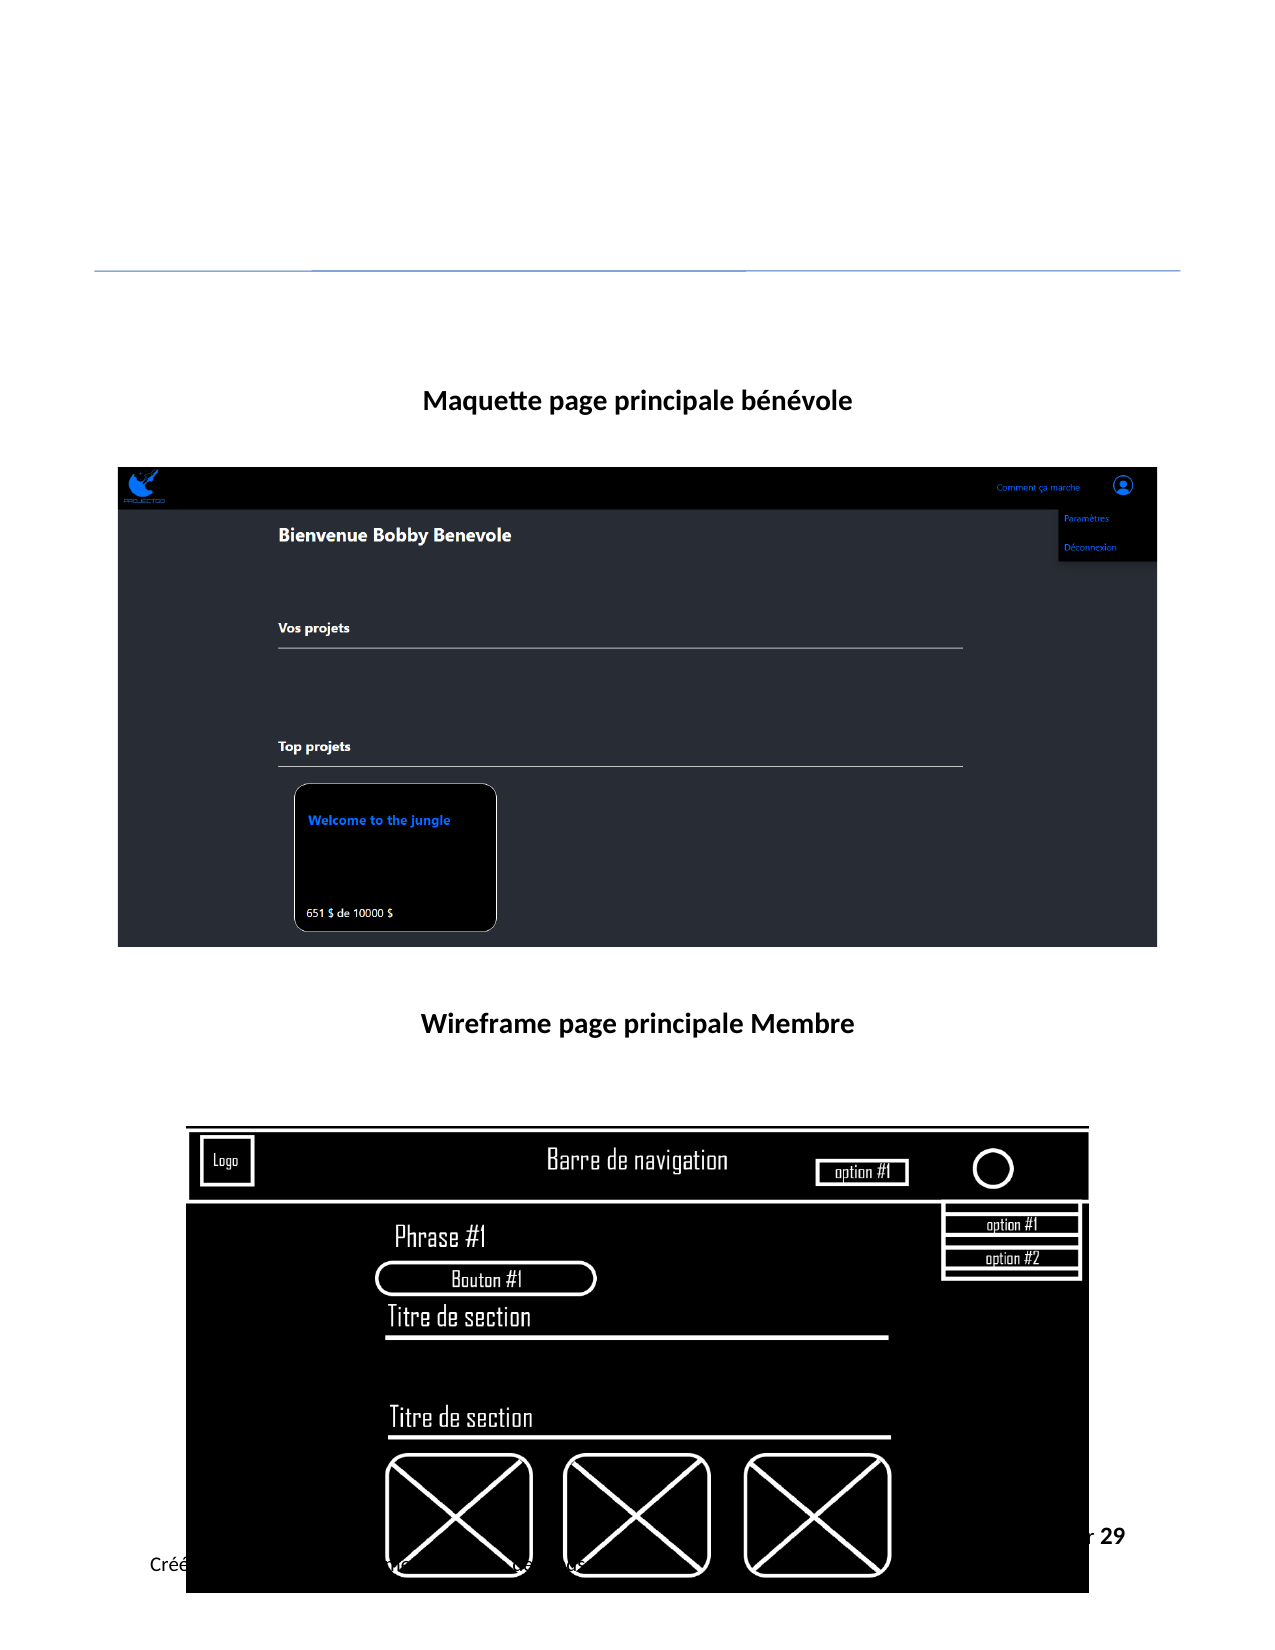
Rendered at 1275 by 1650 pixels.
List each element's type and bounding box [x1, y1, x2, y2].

picture [186, 1126, 1089, 1593]
picture [117, 467, 1158, 947]
